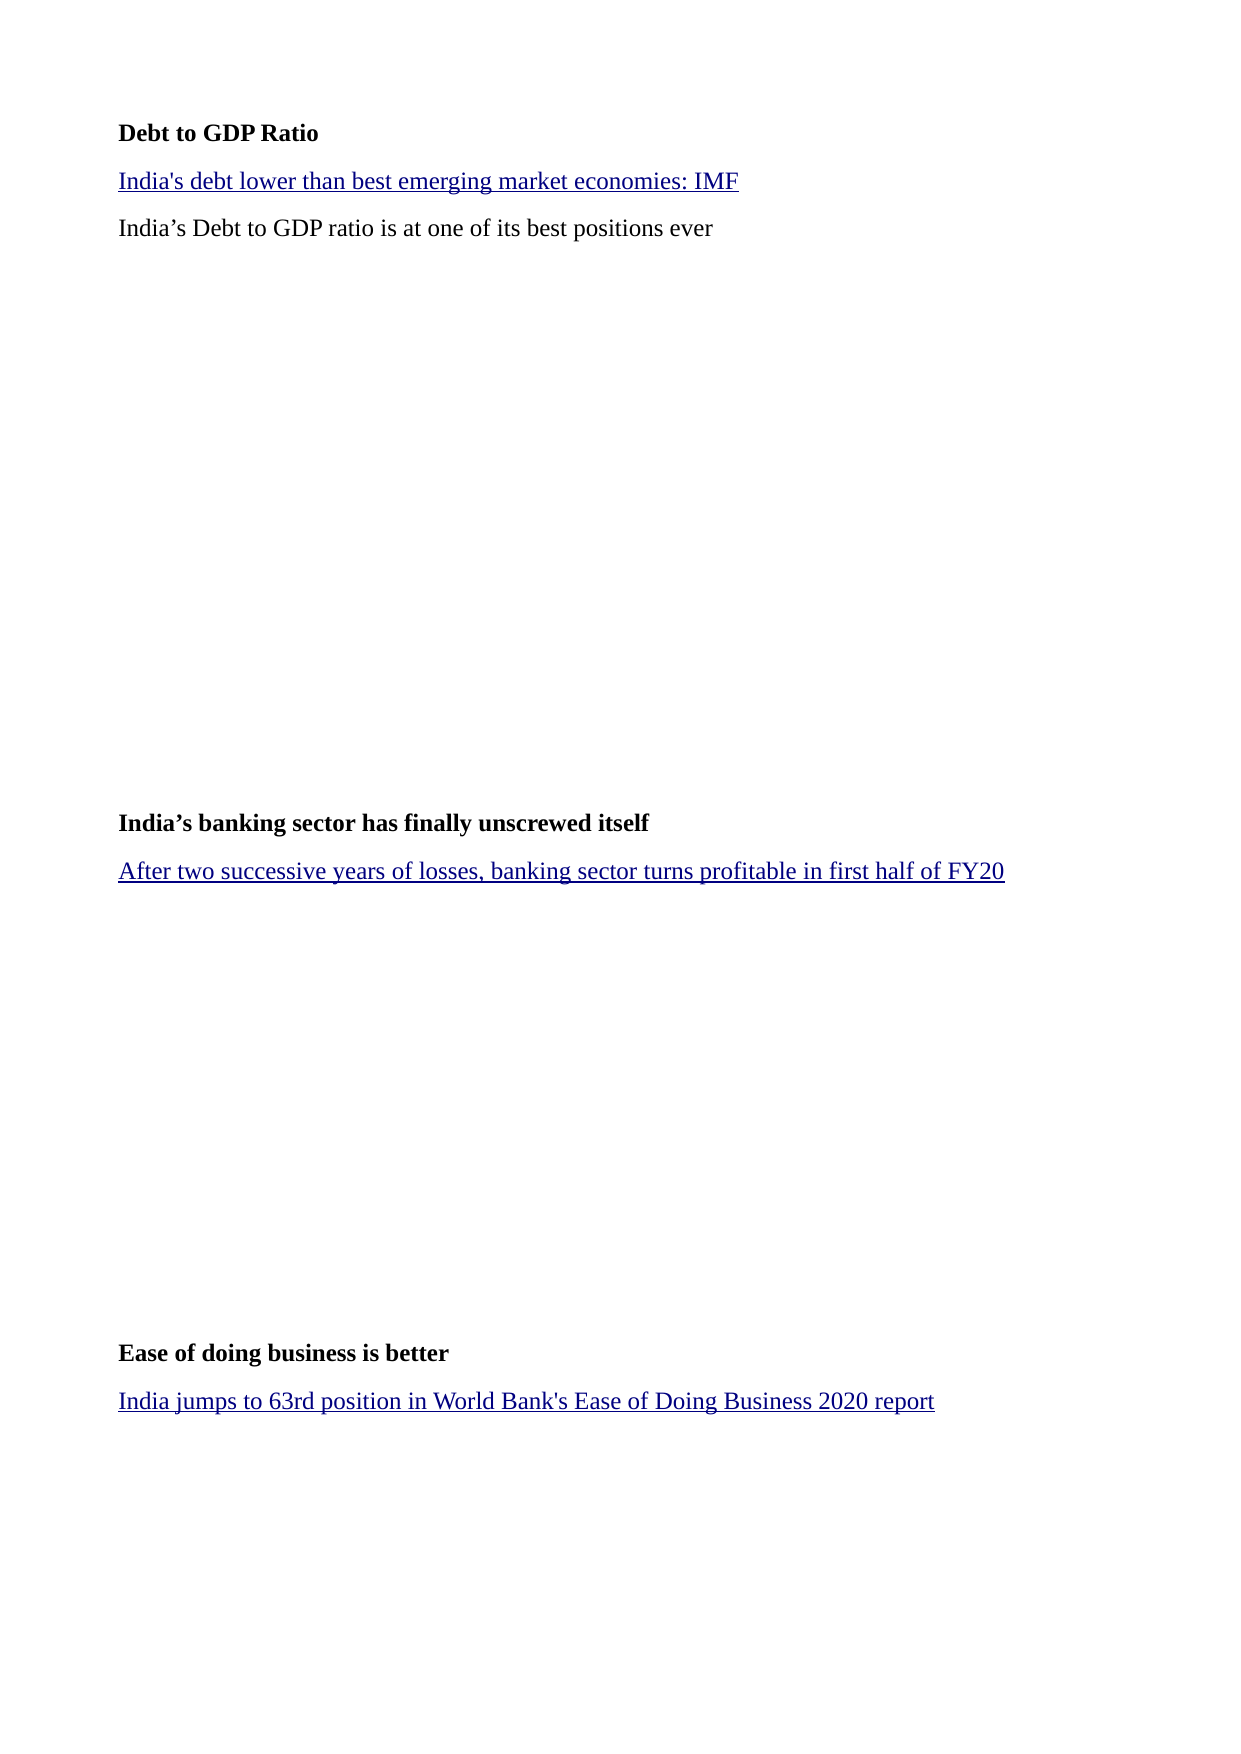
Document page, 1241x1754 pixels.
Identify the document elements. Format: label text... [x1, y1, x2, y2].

text India’s Debt to GDP ratio is at one of its best positions ever [118, 213, 1122, 242]
text Ease of doing business is better [118, 1338, 1122, 1367]
text India jumps to 63rd position in World Bank's Ease of Doing Business 2020 report [118, 1386, 1122, 1415]
text India’s banking sector has finally unscrewed itself [118, 808, 1122, 837]
text After two successive years of losses, banking sector turns profitable in first half of FY20 [118, 856, 1122, 885]
text India's debt lower than best emerging market economies: IMF [118, 166, 1122, 194]
text Debt to GDP Ratio [118, 118, 1122, 147]
